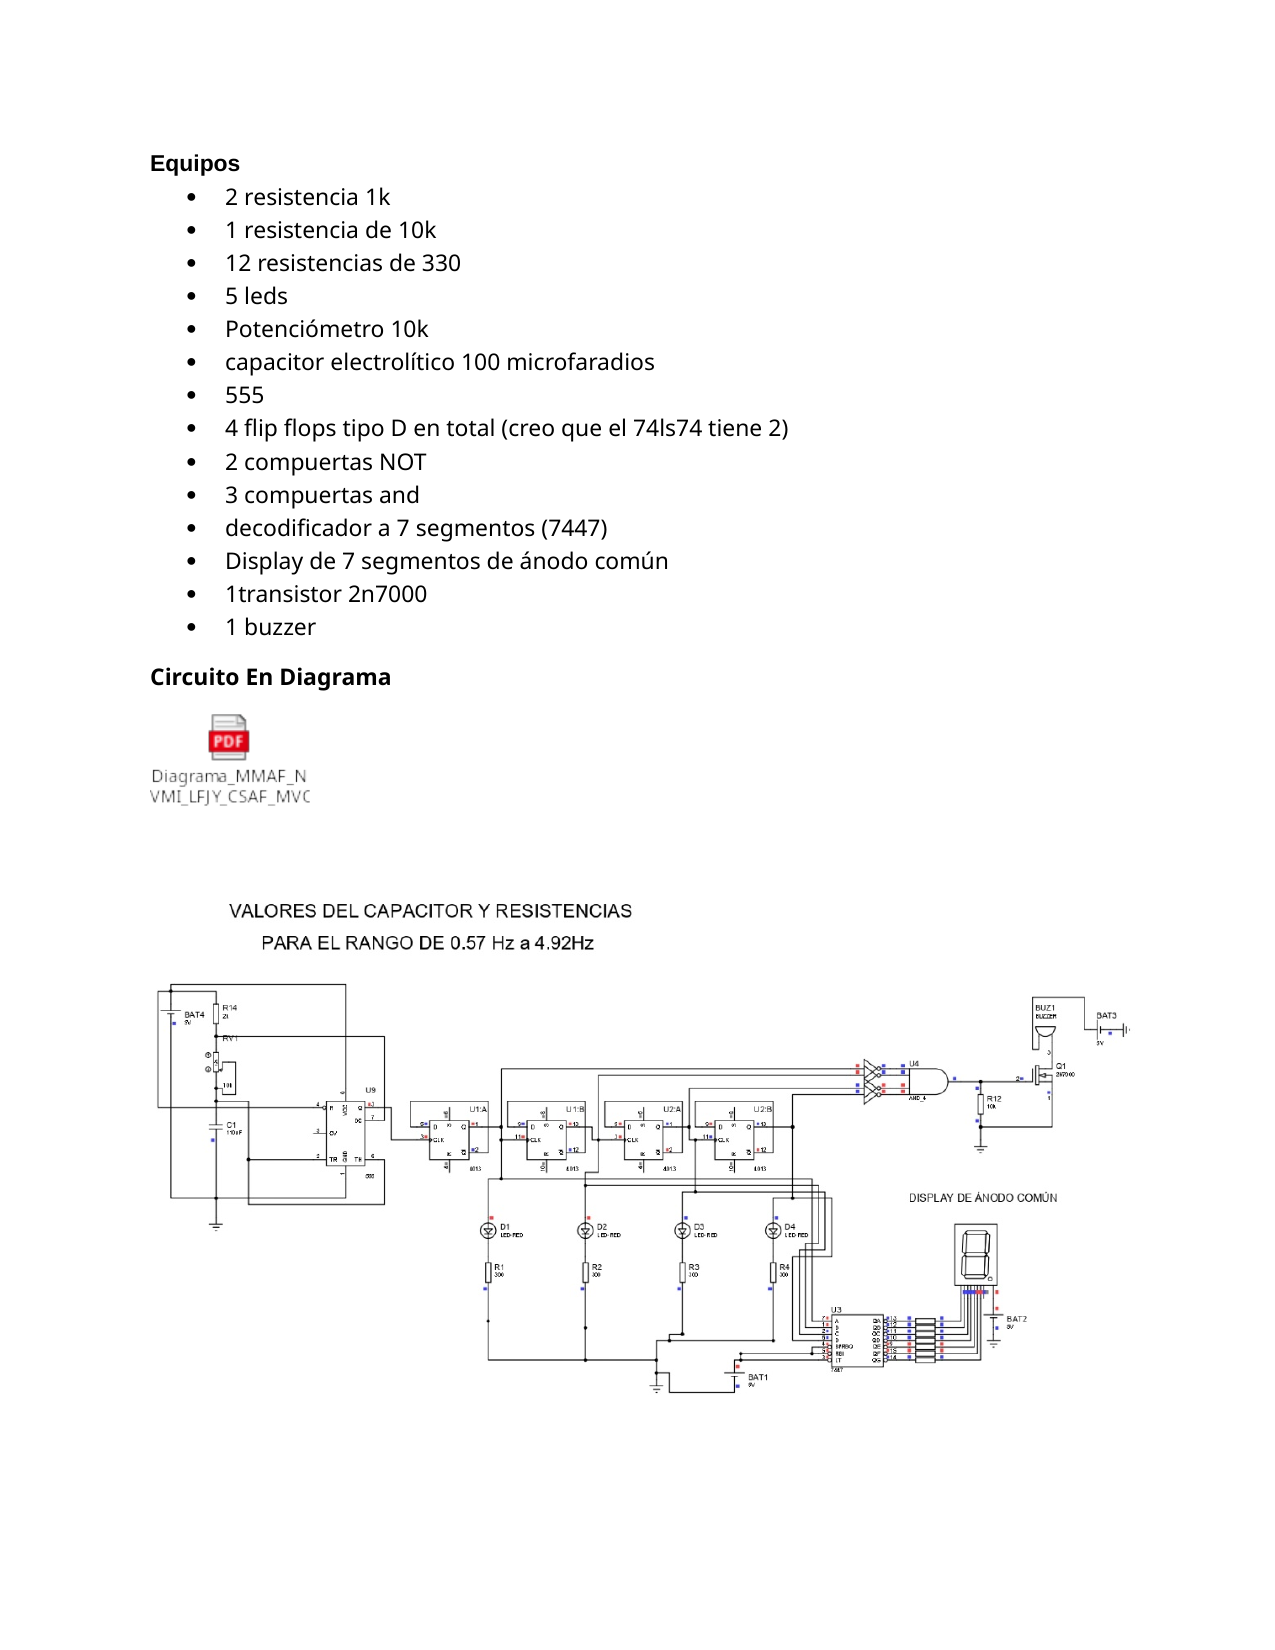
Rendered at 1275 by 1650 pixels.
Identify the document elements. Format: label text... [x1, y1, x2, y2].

text Circuito En Diagrama [150, 661, 1125, 692]
list 4 flip flops tipo D en total (creo que el 74ls74 tiene 2) [187, 412, 1125, 444]
list 3 compuertas and [187, 479, 1125, 510]
list 555 [187, 379, 1125, 411]
list 1 resistencia de 10k [187, 214, 1125, 245]
list 2 resistencia 1k [187, 181, 1125, 212]
list 1transistor 2n7000 [187, 578, 1125, 609]
list 12 resistencias de 330 [187, 247, 1125, 278]
list 2 compuertas NOT [187, 446, 1125, 477]
text Equipos [150, 150, 1125, 176]
list decodificador a 7 segmentos (7447) [187, 512, 1125, 543]
picture [44, 746, 1217, 1650]
list 1 buzzer [187, 611, 1125, 642]
list Potenciómetro 10k [187, 313, 1125, 344]
list capacitor electrolítico 100 microfaradios [187, 346, 1125, 377]
list 5 leds [187, 280, 1125, 311]
list Display de 7 segmentos de ánodo común [187, 545, 1125, 576]
